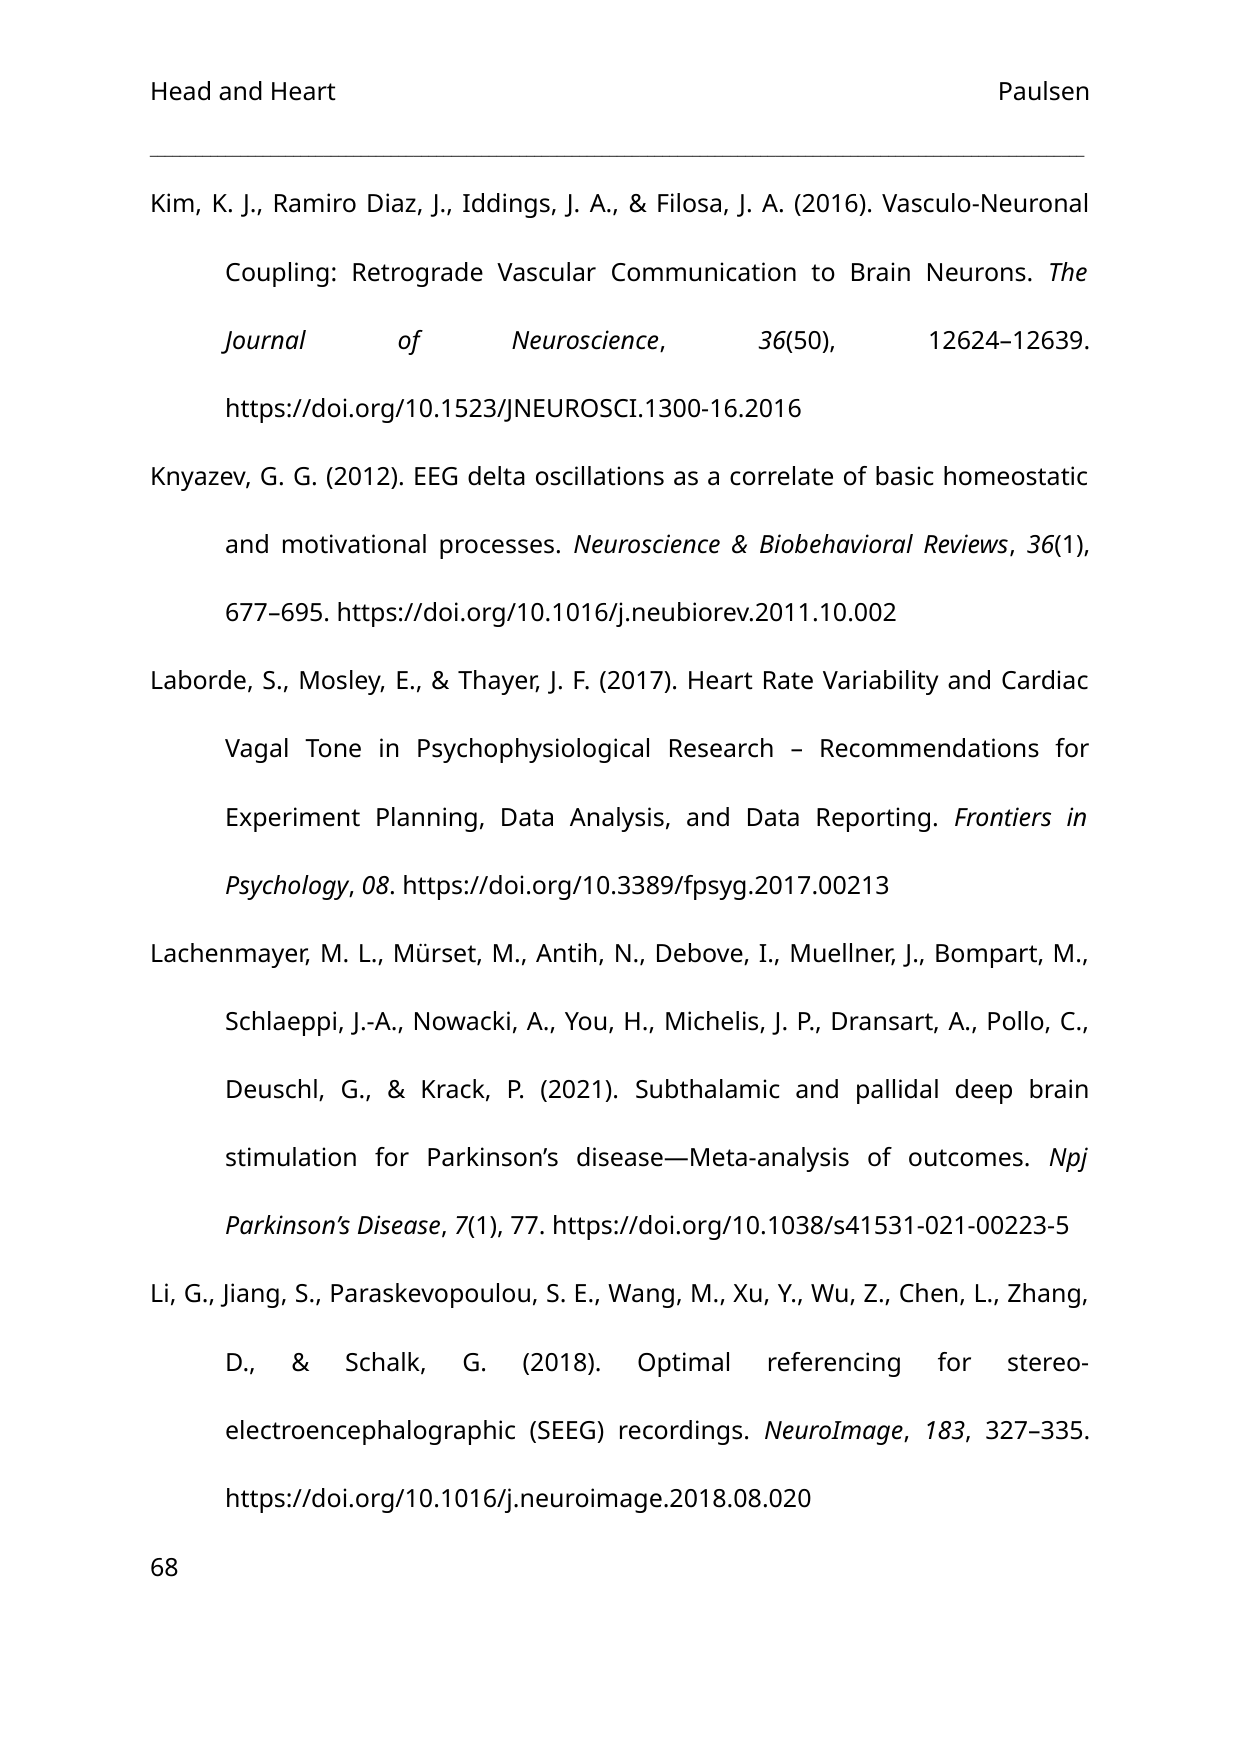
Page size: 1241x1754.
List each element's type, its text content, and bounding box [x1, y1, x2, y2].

text Li, G., Jiang, S., Paraskevopoulou, S. E., Wang, M., Xu, Y., Wu, Z., Chen, L., Zhang, D., & Schalk, G. (2018). Optimal referencing for stereo-electroencephalographic (SEEG) recordings. NeuroImage, 183, 327–335. https://doi.org/10.1016/j.neuroimage.2018.08.020 [150, 1276, 1090, 1514]
text Knyazev, G. G. (2012). EEG delta oscillations as a correlate of basic homeostatic and motivational processes. Neuroscience & Biobehavioral Reviews, 36(1), 677–695. https://doi.org/10.1016/j.neubiorev.2011.10.002 [150, 458, 1090, 629]
text Laborde, S., Mosley, E., & Thayer, J. F. (2017). Heart Rate Variability and Cardiac Vagal Tone in Psychophysiological Research – Recommendations for Experiment Planning, Data Analysis, and Data Reporting. Frontiers in Psychology, 08. https://doi.org/10.3389/fpsyg.2017.00213 [150, 663, 1090, 901]
text Lachenmayer, M. L., Mürset, M., Antih, N., Debove, I., Muellner, J., Bompart, M., Schlaeppi, J.-A., Nowacki, A., You, H., Michelis, J. P., Dransart, A., Pollo, C., Deuschl, G., & Krack, P. (2021). Subthalamic and pallidal deep brain stimulation for Parkinson’s disease—Meta-analysis of outcomes. Npj Parkinson’s Disease, 7(1), 77. https://doi.org/10.1038/s41531-021-00223-5 [150, 935, 1090, 1242]
text Kim, K. J., Ramiro Diaz, J., Iddings, J. A., & Filosa, J. A. (2016). Vasculo-Neuronal Coupling: Retrograde Vascular Communication to Brain Neurons. The Journal of Neuroscience, 36(50), 12624–12639. https://doi.org/10.1523/JNEUROSCI.1300-16.2016 [150, 186, 1090, 424]
